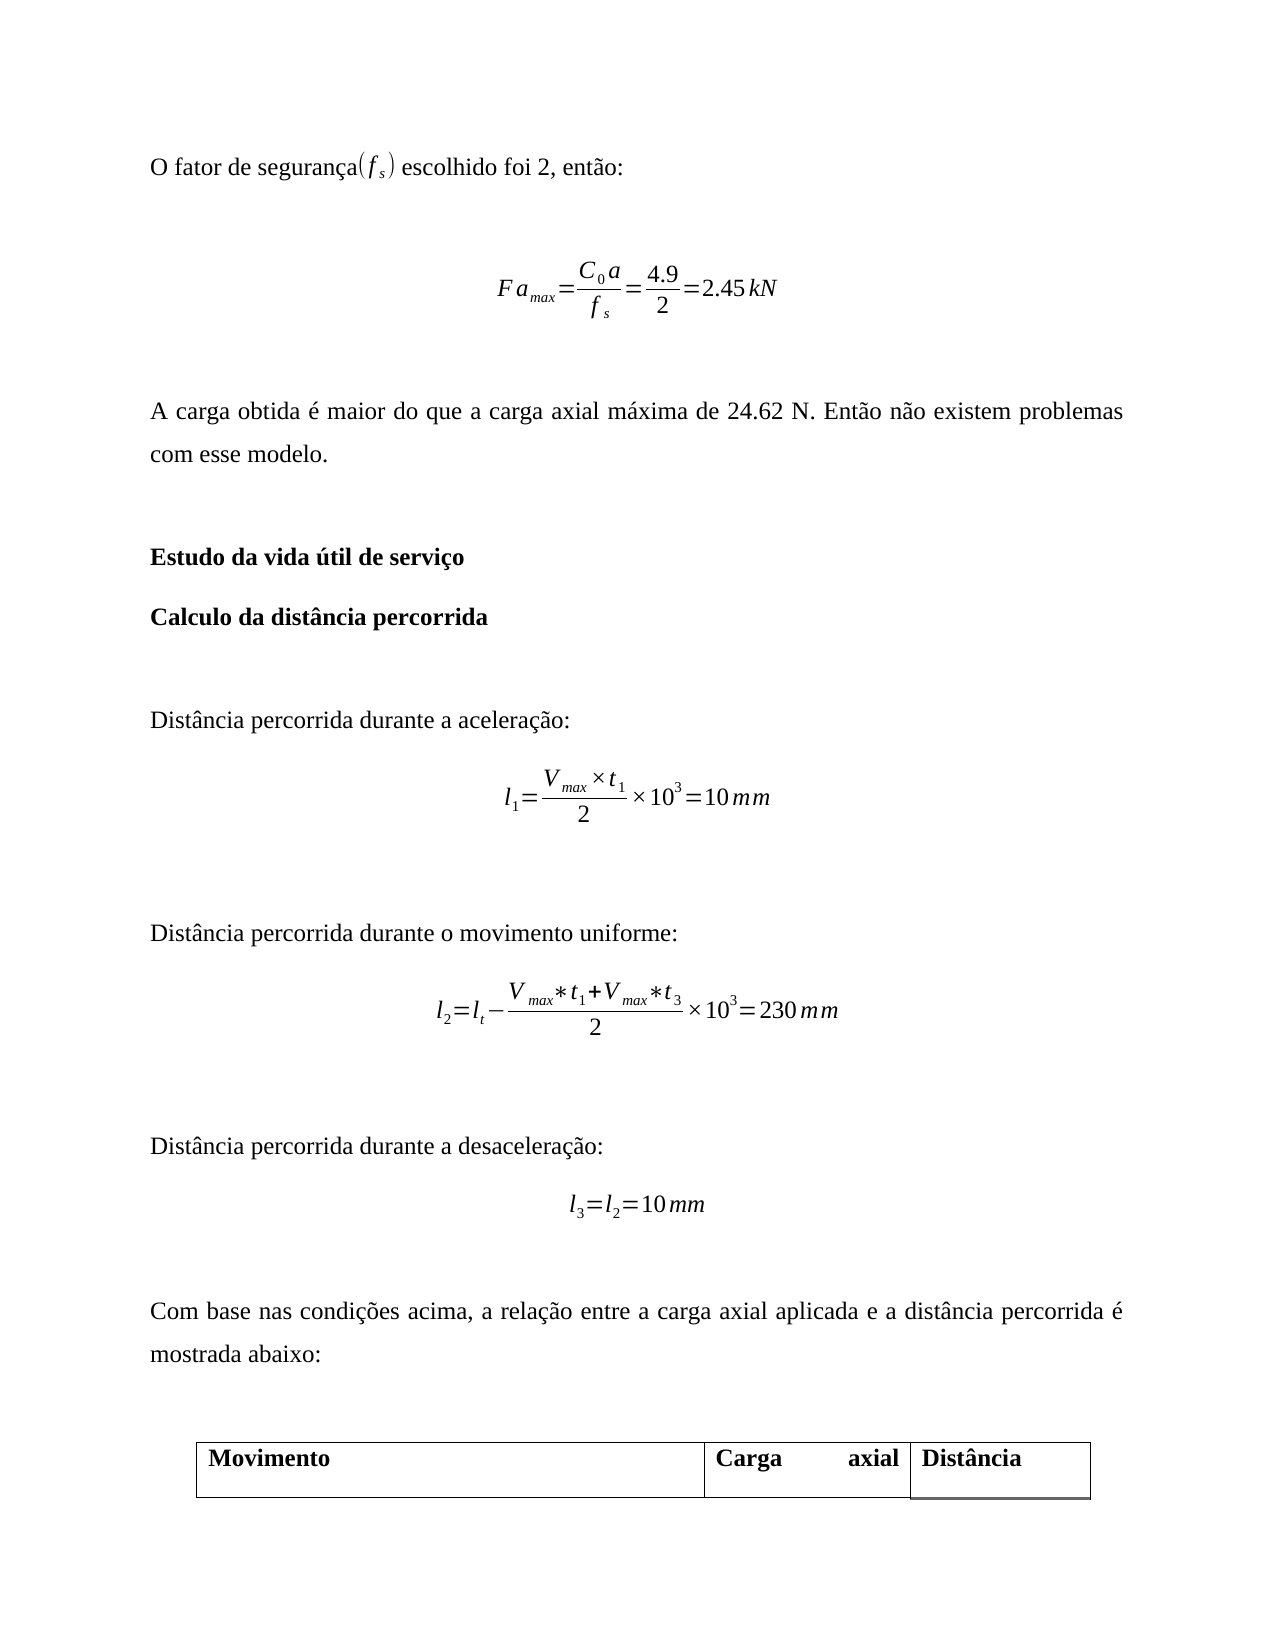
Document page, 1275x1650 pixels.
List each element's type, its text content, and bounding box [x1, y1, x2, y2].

text Calculo da distância percorrida [150, 602, 1125, 631]
table_header Movimento [197, 1443, 704, 1497]
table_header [911, 1443, 1090, 1497]
text Estudo da vida útil de serviço [150, 542, 1125, 571]
text O fator de segurança escolhido foi 2, então: [150, 150, 1125, 182]
text Distância percorrida durante o movimento uniforme: [150, 918, 1125, 947]
text Com base nas condições acima, a relação entre a carga axial aplicada e a distância percorrida é mostrada abaixo: [150, 1296, 1125, 1368]
text Distância percorrida durante a desaceleração: [150, 1131, 1125, 1159]
text A carga obtida é maior do que a carga axial máxima de 24.62 N. Então não existem problemas com esse modelo. [150, 396, 1125, 468]
text Distância percorrida durante a aceleração: [150, 705, 1125, 734]
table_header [705, 1443, 910, 1497]
